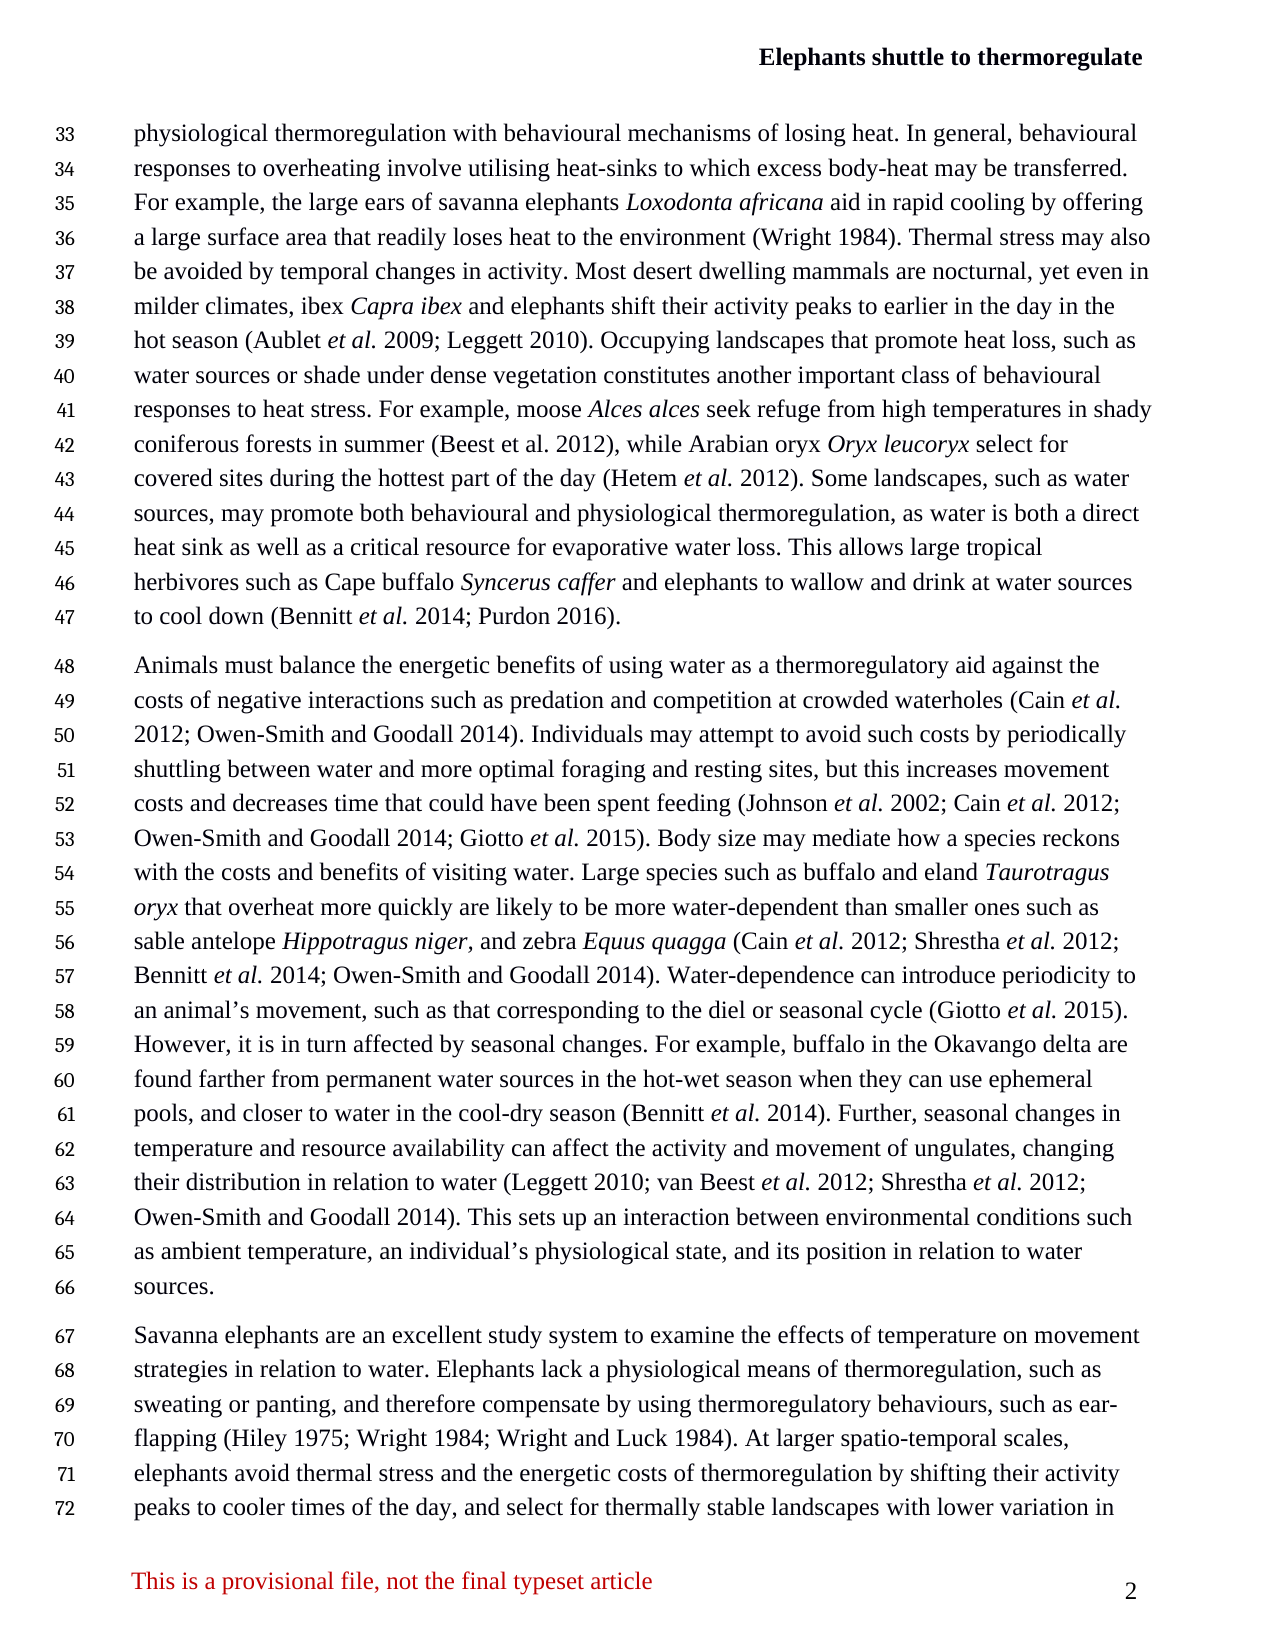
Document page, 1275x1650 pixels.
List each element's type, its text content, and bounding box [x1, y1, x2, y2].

text Animals must balance the energetic benefits of using water as a thermoregulatory aid against the costs of negative interactions such as predation and competition at crowded waterholes (Cain et al. 2012; Owen-Smith and Goodall 2014). Individuals may attempt to avoid such costs by periodically shuttling between water and more optimal foraging and resting sites, but this increases movement costs and decreases time that could have been spent feeding (Johnson et al. 2002; Cain et al. 2012; Owen-Smith and Goodall 2014; Giotto et al. 2015). Body size may mediate how a species reckons with the costs and benefits of visiting water. Large species such as buffalo and eland Taurotragus oryx that overheat more quickly are likely to be more water-dependent than smaller ones such as sable antelope Hippotragus niger, and zebra Equus quagga (Cain et al. 2012; Shrestha et al. 2012; Bennitt et al. 2014; Owen-Smith and Goodall 2014). Water-dependence can introduce periodicity to an animal’s movement, such as that corresponding to the diel or seasonal cycle (Giotto et al. 2015). However, it is in turn affected by seasonal changes. For example, buffalo in the Okavango delta are found farther from permanent water sources in the hot-wet season when they can use ephemeral pools, and closer to water in the cool-dry season (Bennitt et al. 2014). Further, seasonal changes in temperature and resource availability can affect the activity and movement of ungulates, changing their distribution in relation to water (Leggett 2010; van Beest et al. 2012; Shrestha et al. 2012; Owen-Smith and Goodall 2014). This sets up an interaction between environmental conditions such as ambient temperature, an individual’s physiological state, and its position in relation to water sources. [133, 650, 1152, 1300]
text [133, 118, 1152, 630]
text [133, 1320, 1152, 1521]
